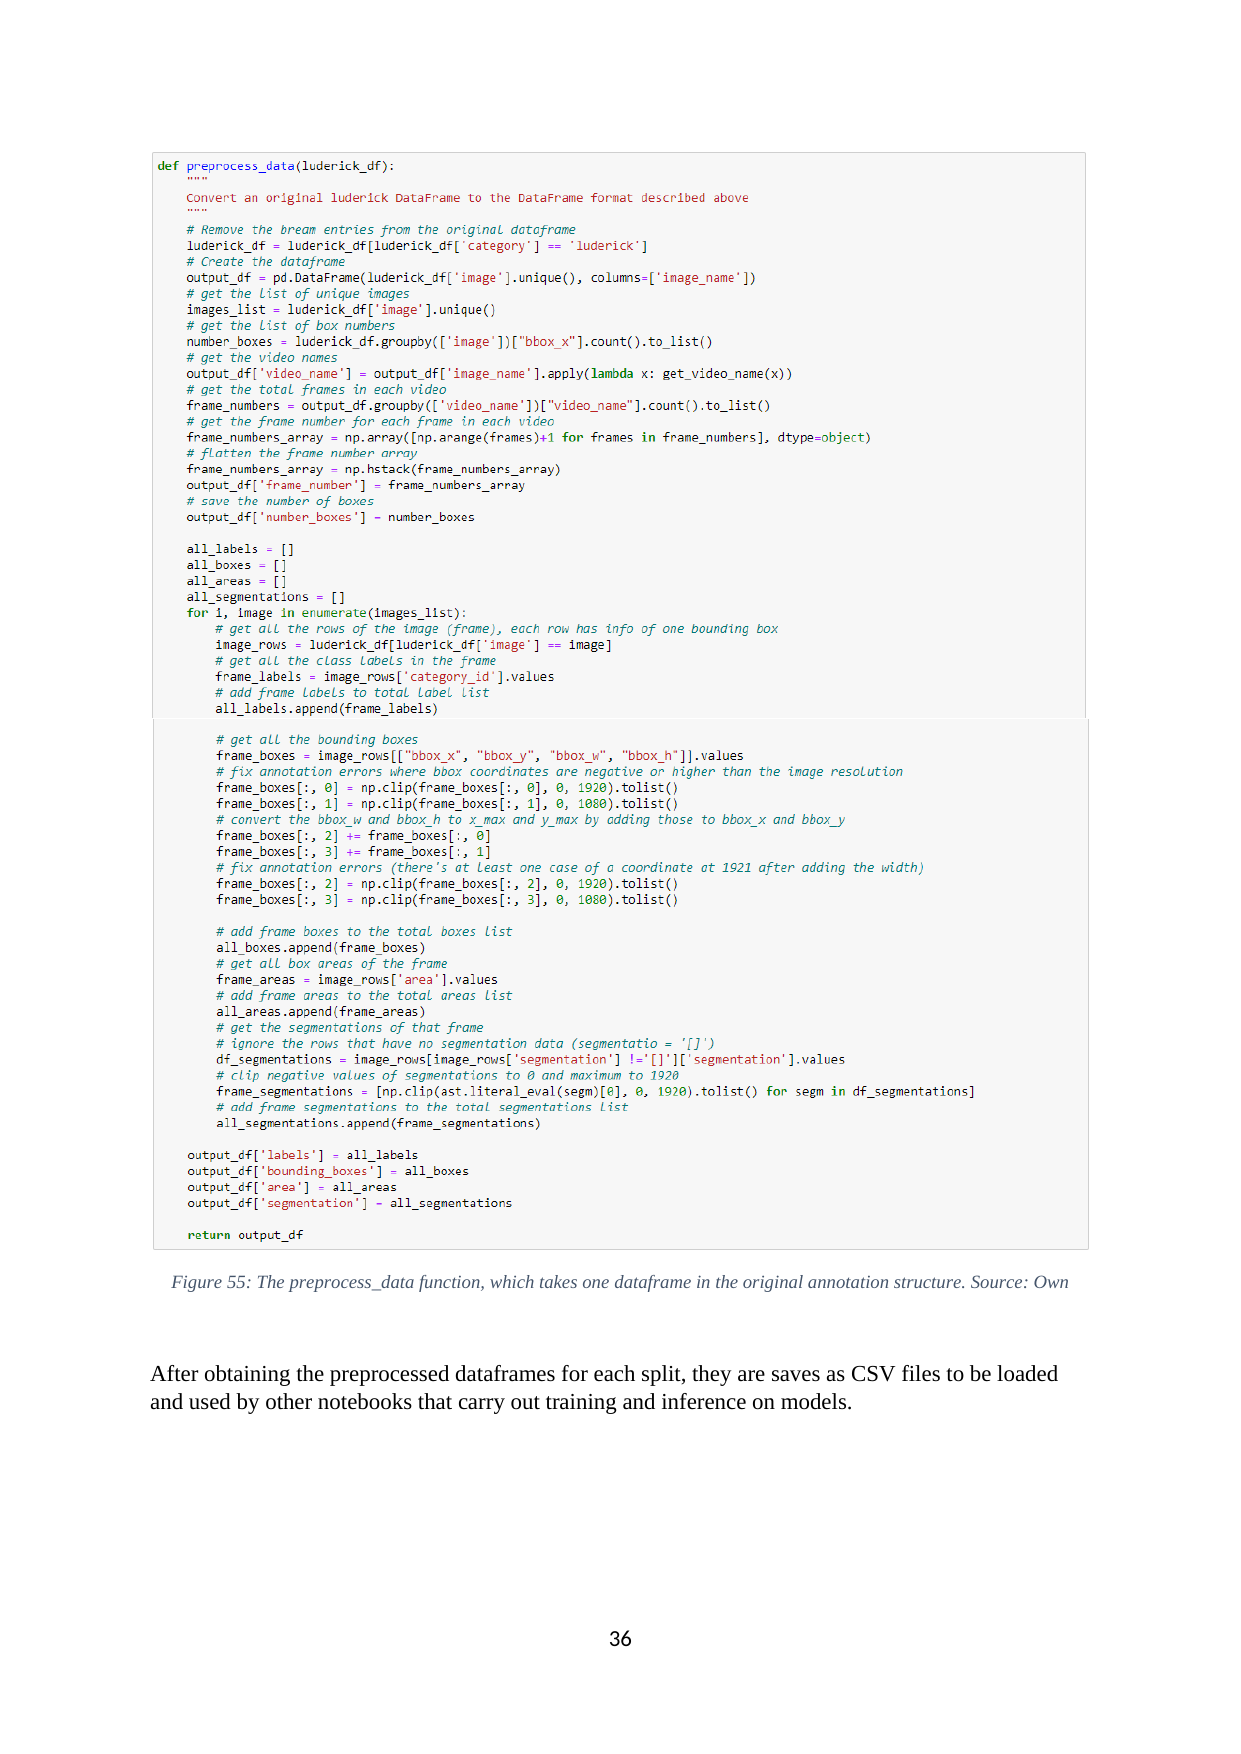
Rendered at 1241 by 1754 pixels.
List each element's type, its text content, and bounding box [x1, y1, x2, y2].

text After obtaining the preprocessed dataframes for each split, they are saves as CSV files to be loaded and used by other notebooks that carry out training and inference on models. [150, 1360, 1090, 1414]
picture [150, 150, 1091, 718]
picture [150, 719, 1091, 1252]
text Figure 55: The preprocess_data function, which takes one dataframe in the original annotation structure. Source: Own [150, 1271, 1090, 1292]
